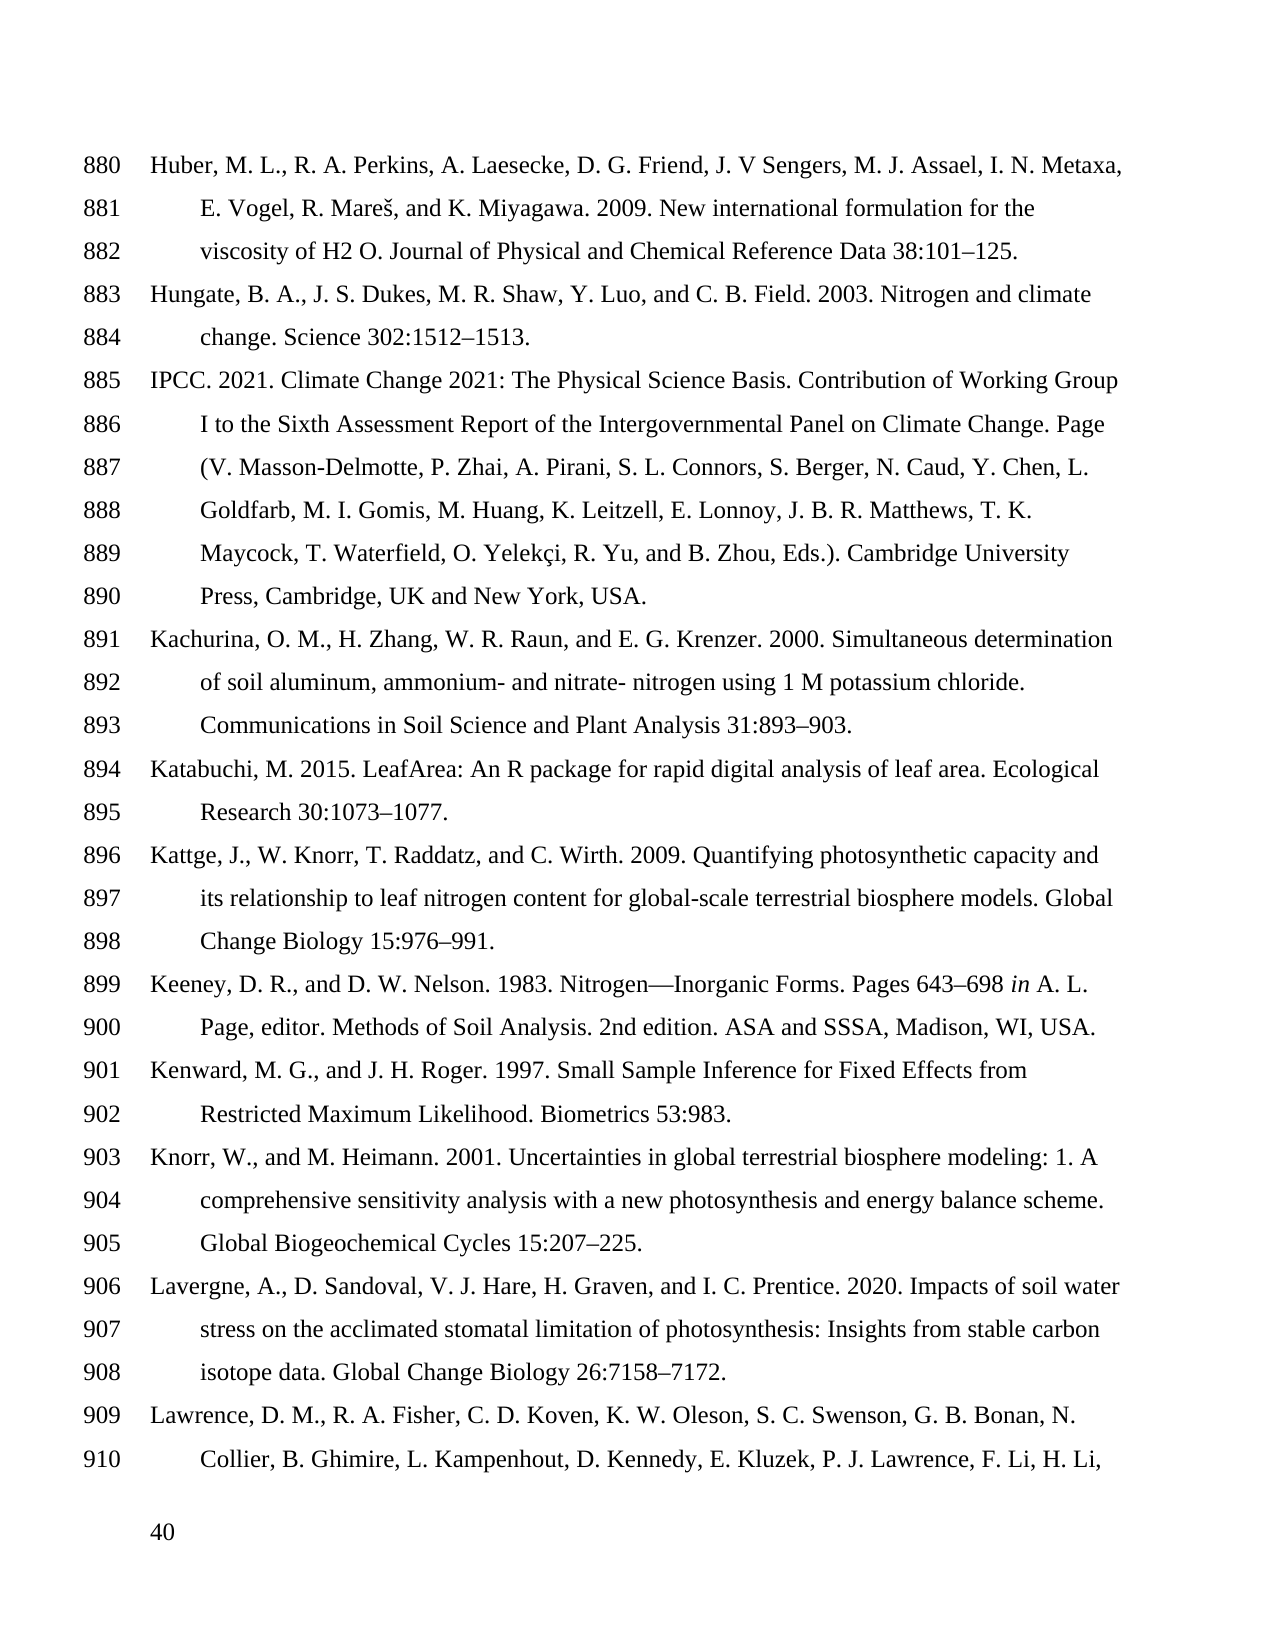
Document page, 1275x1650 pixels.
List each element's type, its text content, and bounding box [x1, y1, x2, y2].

text Huber, M. L., R. A. Perkins, A. Laesecke, D. G. Friend, J. V Sengers, M. J. Assael, I. N. Metaxa, E. Vogel, R. Mareš, and K. Miyagawa. 2009. New international formulation for the viscosity of H2 O. Journal of Physical and Chemical Reference Data 38:101–125. [150, 150, 1125, 265]
text Knorr, W., and M. Heimann. 2001. Uncertainties in global terrestrial biosphere modeling: 1. A comprehensive sensitivity analysis with a new photosynthesis and energy balance scheme. Global Biogeochemical Cycles 15:207–225. [150, 1142, 1125, 1257]
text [150, 1401, 1125, 1472]
text Hungate, B. A., J. S. Dukes, M. R. Shaw, Y. Luo, and C. B. Field. 2003. Nitrogen and climate change. Science 302:1512–1513. [150, 279, 1125, 351]
text Kattge, J., W. Knorr, T. Raddatz, and C. Wirth. 2009. Quantifying photosynthetic capacity and its relationship to leaf nitrogen content for global-scale terrestrial biosphere models. Global Change Biology 15:976–991. [150, 840, 1125, 955]
text Keeney, D. R., and D. W. Nelson. 1983. Nitrogen—Inorganic Forms. Pages 643–698 in A. L. Page, editor. Methods of Soil Analysis. 2nd edition. ASA and SSSA, Madison, WI, USA. [150, 969, 1125, 1041]
text Lavergne, A., D. Sandoval, V. J. Hare, H. Graven, and I. C. Prentice. 2020. Impacts of soil water stress on the acclimated stomatal limitation of photosynthesis: Insights from stable carbon isotope data. Global Change Biology 26:7158–7172. [150, 1271, 1125, 1386]
text Kachurina, O. M., H. Zhang, W. R. Raun, and E. G. Krenzer. 2000. Simultaneous determination of soil aluminum, ammonium- and nitrate- nitrogen using 1 M potassium chloride. Communications in Soil Science and Plant Analysis 31:893–903. [150, 624, 1125, 739]
text Katabuchi, M. 2015. LeafArea: An R package for rapid digital analysis of leaf area. Ecological Research 30:1073–1077. [150, 754, 1125, 826]
text Kenward, M. G., and J. H. Roger. 1997. Small Sample Inference for Fixed Effects from Restricted Maximum Likelihood. Biometrics 53:983. [150, 1056, 1125, 1127]
text IPCC. 2021. Climate Change 2021: The Physical Science Basis. Contribution of Working Group I to the Sixth Assessment Report of the Intergovernmental Panel on Climate Change. Page (V. Masson-Delmotte, P. Zhai, A. Pirani, S. L. Connors, S. Berger, N. Caud, Y. Chen, L. Goldfarb, M. I. Gomis, M. Huang, K. Leitzell, E. Lonnoy, J. B. R. Matthews, T. K. Maycock, T. Waterfield, O. Yelekçi, R. Yu, and B. Zhou, Eds.). Cambridge University Press, Cambridge, UK and New York, USA. [150, 366, 1125, 610]
